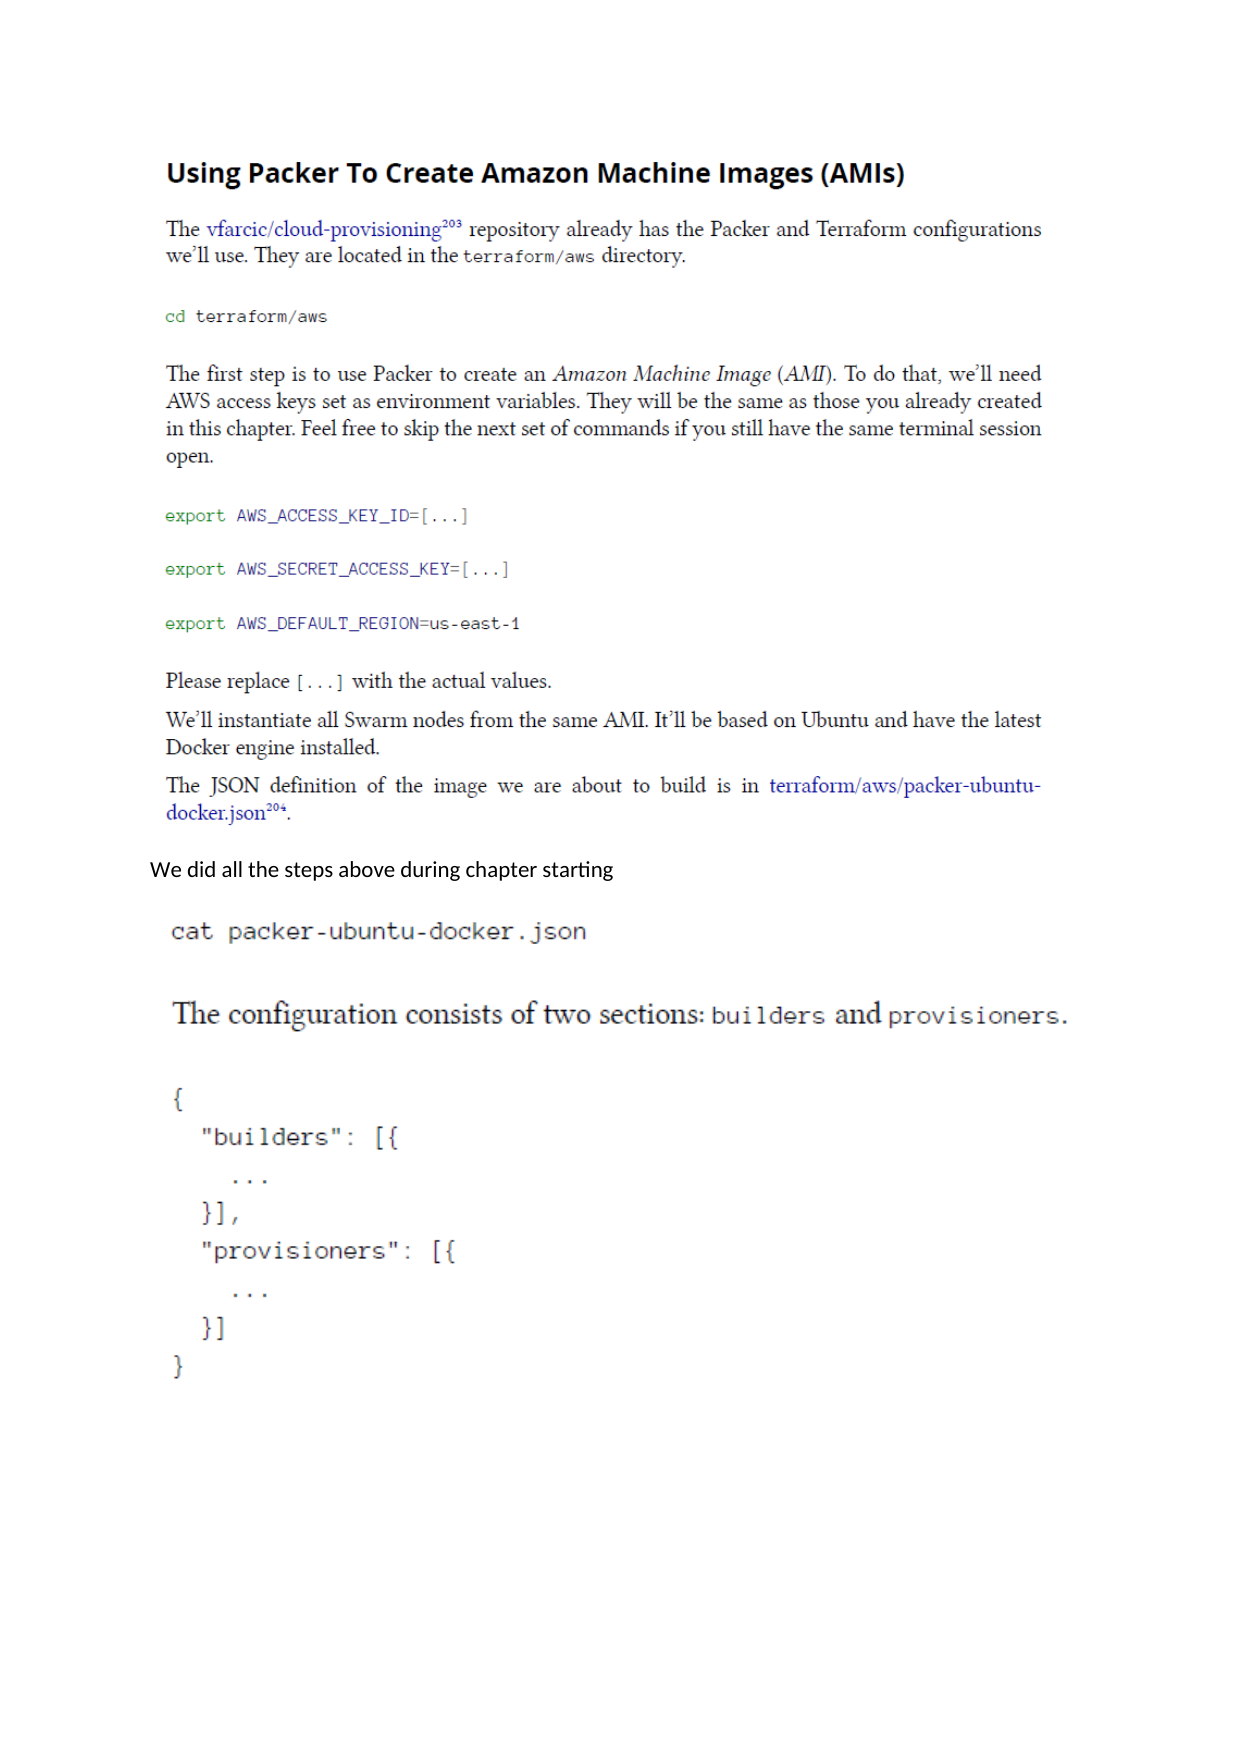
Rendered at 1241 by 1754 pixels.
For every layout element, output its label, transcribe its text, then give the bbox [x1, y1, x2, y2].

picture [150, 150, 1091, 836]
picture [150, 901, 1091, 1394]
text We did all the steps above during chapter starting [150, 855, 1090, 883]
